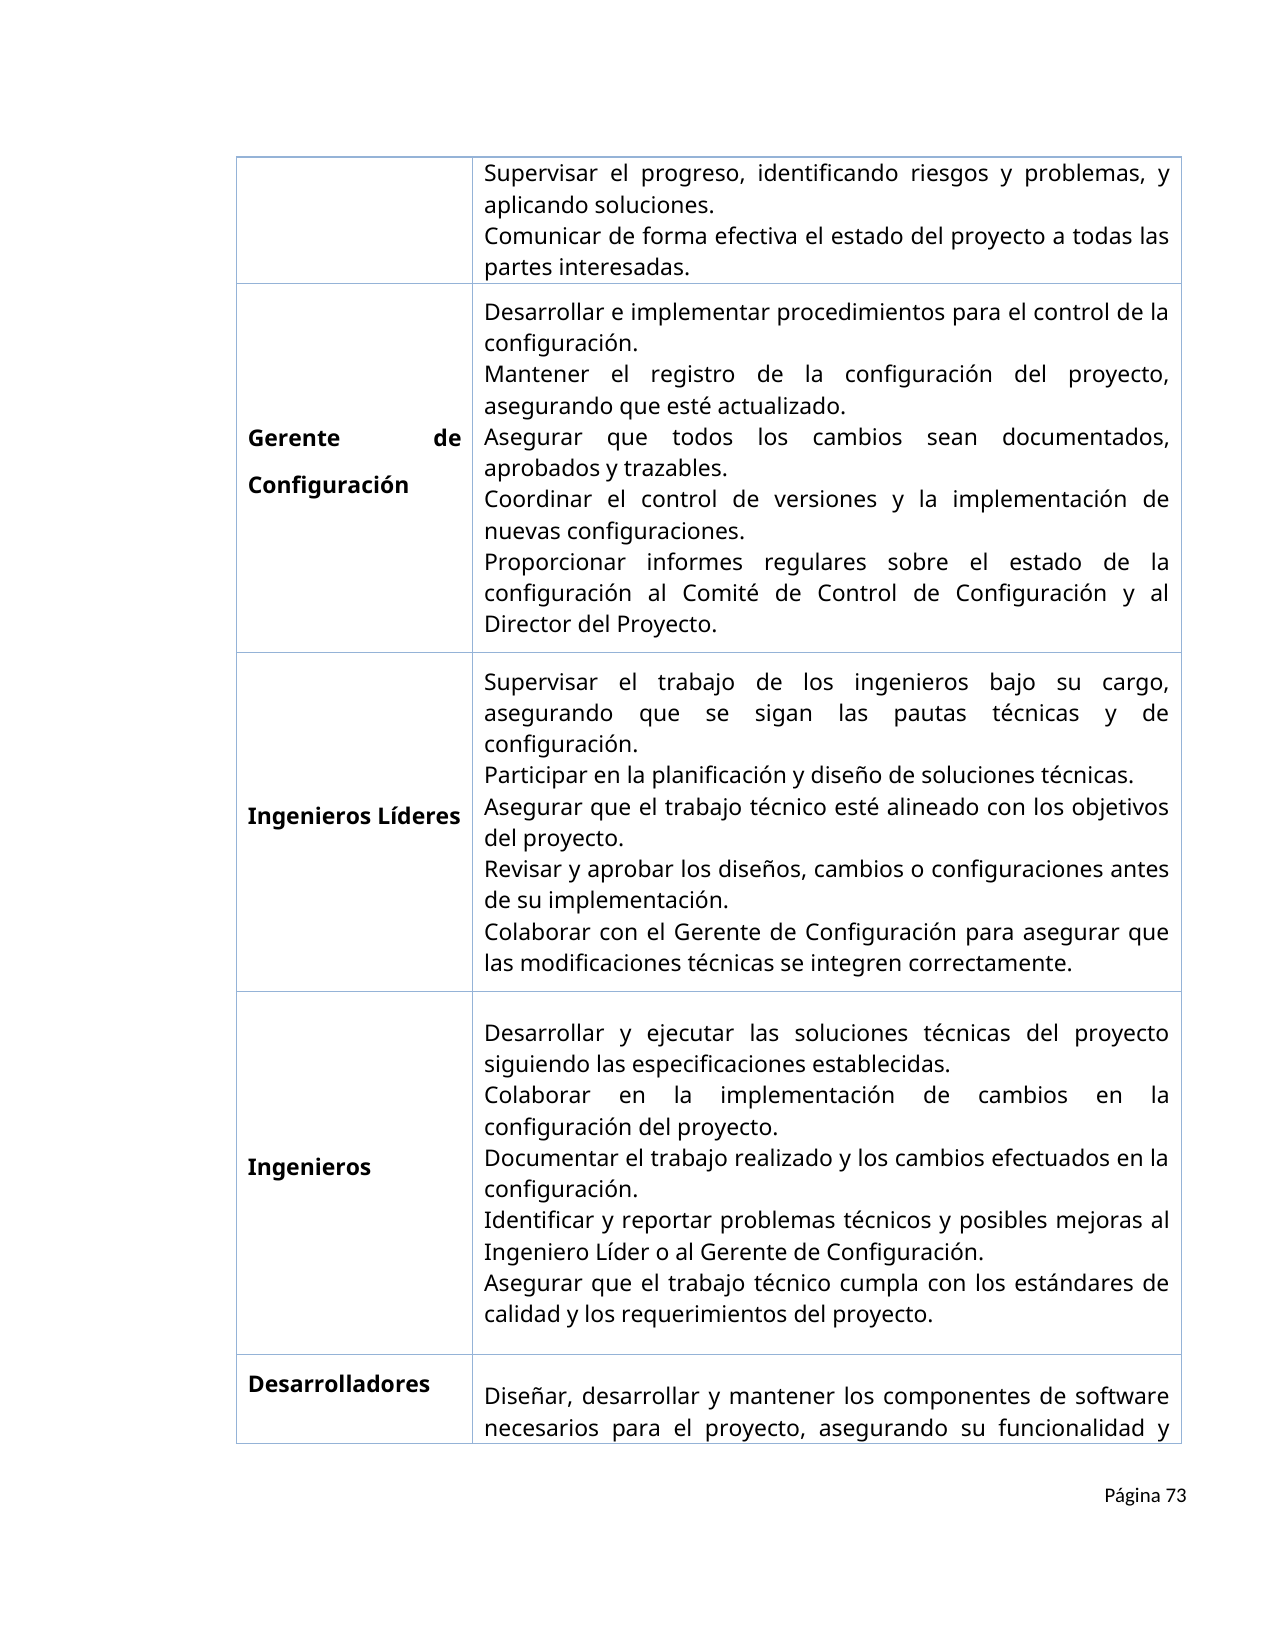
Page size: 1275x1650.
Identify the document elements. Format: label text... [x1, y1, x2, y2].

table_cell Ingenieros [237, 992, 472, 1354]
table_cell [473, 1355, 1181, 1443]
table_cell Ingenieros Líderes [237, 653, 472, 991]
table_cell Desarrollar y ejecutar las soluciones técnicas del proyecto siguiendo las especificaciones establecidas. Colaborar en la implementación de cambios en la configuración del proyecto. Documentar el trabajo realizado y los cambios efectuados en la configuración. Identificar y reportar problemas técnicos y posibles mejoras al Ingeniero Líder o al Gerente de Configuración. Asegurar que el trabajo técnico cumpla con los estándares de calidad y los requerimientos del proyecto. [473, 992, 1181, 1354]
table_cell Desarrollar e implementar procedimientos para el control de la configuración. Mantener el registro de la configuración del proyecto, asegurando que esté actualizado. Asegurar que todos los cambios sean documentados, aprobados y trazables. Coordinar el control de versiones y la implementación de nuevas configuraciones. Proporcionar informes regulares sobre el estado de la configuración al Comité de Control de Configuración y al Director del Proyecto. [473, 284, 1181, 652]
table_cell Desarrolladores [237, 1355, 472, 1443]
table_cell Supervisar el trabajo de los ingenieros bajo su cargo, asegurando que se sigan las pautas técnicas y de configuración. Participar en la planificación y diseño de soluciones técnicas. Asegurar que el trabajo técnico esté alineado con los objetivos del proyecto. Revisar y aprobar los diseños, cambios o configuraciones antes de su implementación. Colaborar con el Gerente de Configuración para asegurar que las modificaciones técnicas se integren correctamente. [473, 653, 1181, 991]
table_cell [237, 158, 472, 282]
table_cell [473, 158, 1181, 282]
table_cell Gerente de Configuración [237, 284, 472, 652]
